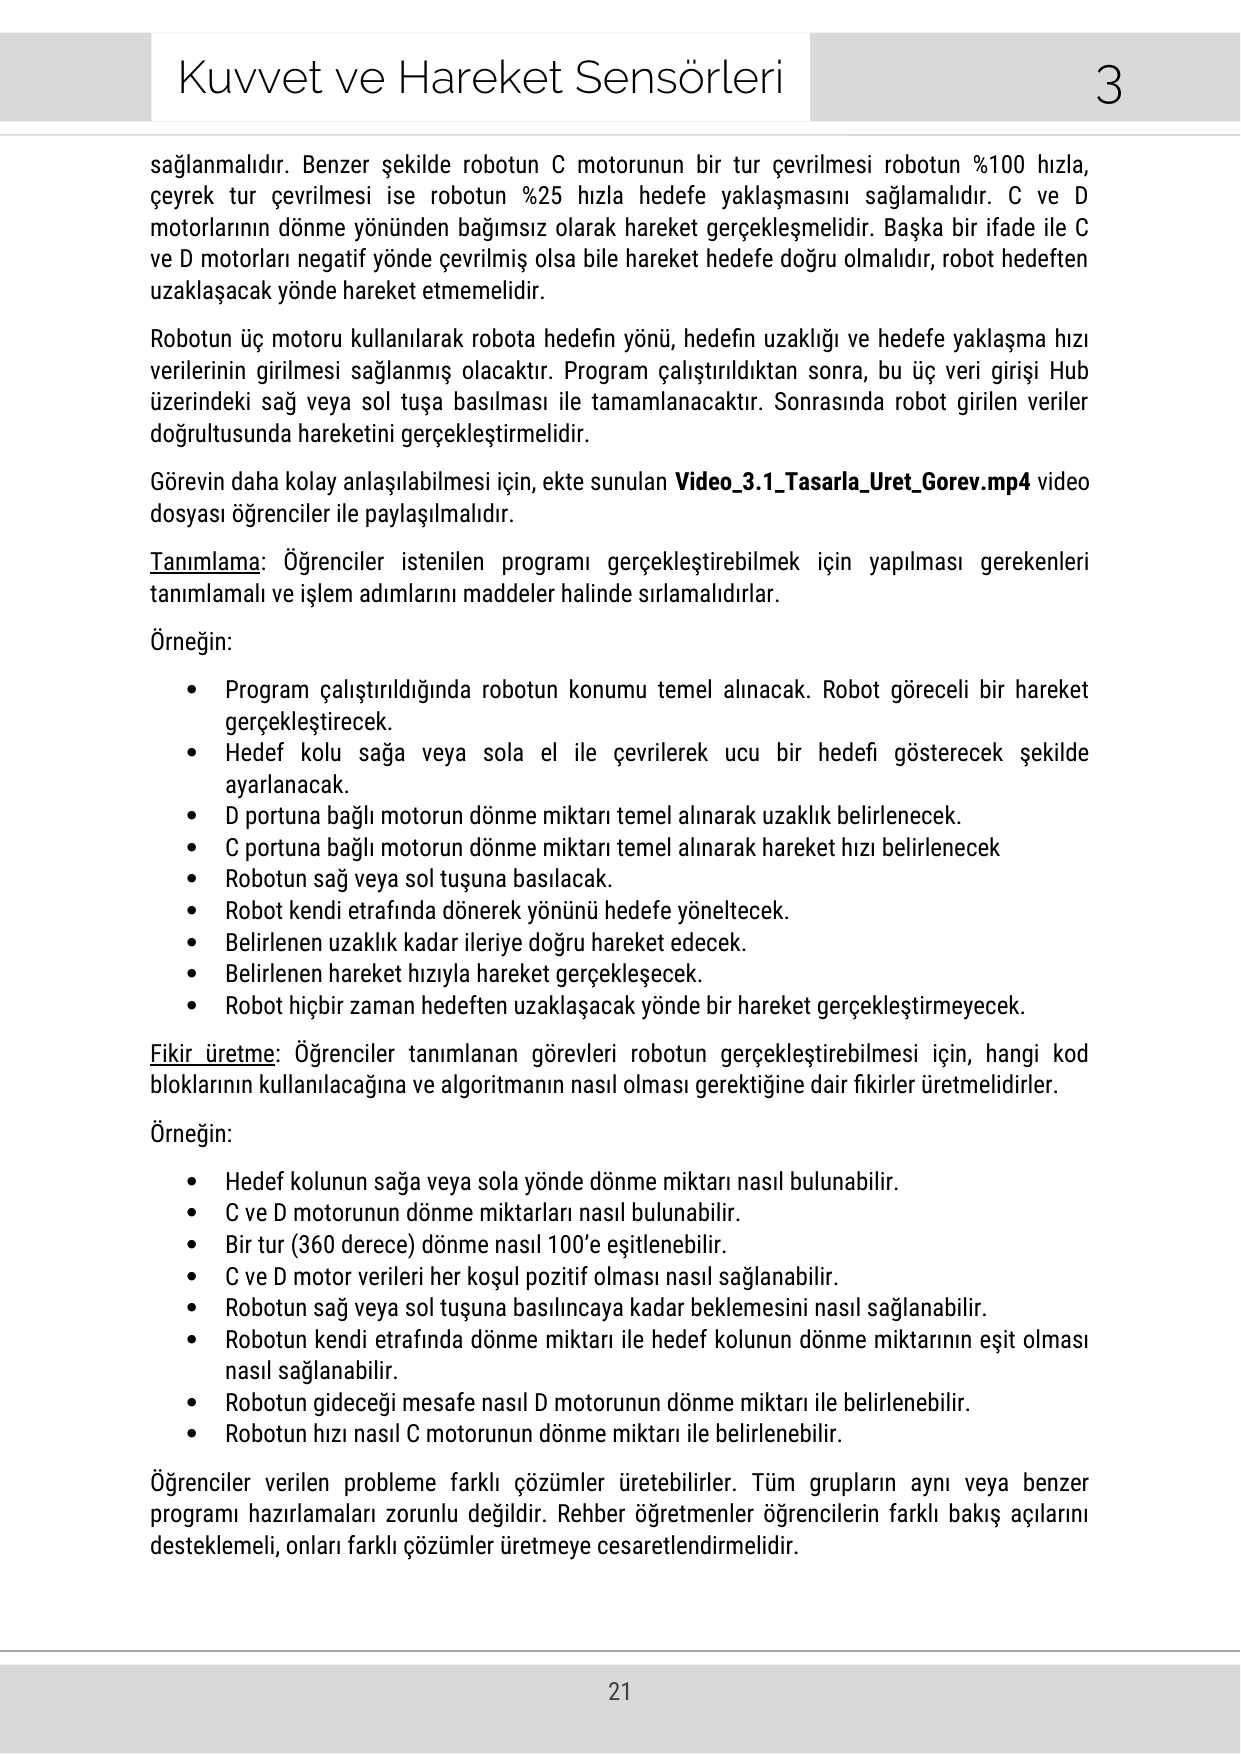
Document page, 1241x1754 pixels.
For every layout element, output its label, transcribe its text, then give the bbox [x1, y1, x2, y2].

list Robotun sağ veya sol tuşuna basılıncaya kadar beklemesini nasıl sağlanabilir. [187, 1293, 1090, 1323]
list D portuna bağlı motorun dönme miktarı temel alınarak uzaklık belirlenecek. [187, 801, 1090, 831]
list Robotun gideceği mesafe nasıl D motorunun dönme miktarı ile belirlenebilir. [187, 1388, 1090, 1417]
list Hedef kolu sağa veya sola el ile çevrilerek ucu bir hedefi gösterecek şekilde ayarlanacak. [187, 738, 1090, 799]
text Tanımlama: Öğrenciler istenilen programı gerçekleştirebilmek için yapılması gerekenleri tanımlamalı ve işlem adımlarını maddeler halinde sırlamalıdırlar. [150, 547, 1090, 608]
list Hedef kolunun sağa veya sola yönde dönme miktarı nasıl bulunabilir. [187, 1167, 1090, 1196]
list C ve D motor verileri her koşul pozitif olması nasıl sağlanabilir. [187, 1262, 1090, 1291]
list Belirlenen uzaklık kadar ileriye doğru hareket edecek. [187, 928, 1090, 957]
text Örneğin: [150, 1119, 1090, 1148]
list Program çalıştırıldığında robotun konumu temel alınacak. Robot göreceli bir hareket gerçekleştirecek. [187, 675, 1090, 736]
text Öğrenciler verilen probleme farklı çözümler üretebilirler. Tüm grupların aynı veya benzer programı hazırlamaları zorunlu değildir. Rehber öğretmenler öğrencilerin farklı bakış açılarını desteklemeli, onları farklı çözümler üretmeye cesaretlendirmelidir. [150, 1468, 1090, 1560]
list Robotun sağ veya sol tuşuna basılacak. [187, 864, 1090, 894]
list Bir tur (360 derece) dönme nasıl 100’e eşitlenebilir. [187, 1230, 1090, 1259]
list Belirlenen hareket hızıyla hareket gerçekleşecek. [187, 959, 1090, 988]
list Robot kendi etrafında dönerek yönünü hedefe yöneltecek. [187, 896, 1090, 925]
text Örneğin: [150, 627, 1090, 656]
list Robotun hızı nasıl C motorunun dönme miktarı ile belirlenebilir. [187, 1419, 1090, 1449]
text Görevin daha kolay anlaşılabilmesi için, ekte sunulan Video_3.1_Tasarla_Uret_Gorev.mp4 video dosyası öğrenciler ile paylaşılmalıdır. [150, 467, 1090, 528]
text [150, 150, 1090, 306]
list C ve D motorunun dönme miktarları nasıl bulunabilir. [187, 1199, 1090, 1228]
list Robotun kendi etrafında dönme miktarı ile hedef kolunun dönme miktarının eşit olması nasıl sağlanabilir. [187, 1325, 1090, 1386]
list C portuna bağlı motorun dönme miktarı temel alınarak hareket hızı belirlenecek [187, 833, 1090, 862]
text Robotun üç motoru kullanılarak robota hedefin yönü, hedefin uzaklığı ve hedefe yaklaşma hızı verilerinin girilmesi sağlanmış olacaktır. Program çalıştırıldıktan sonra, bu üç veri girişi Hub üzerindeki sağ veya sol tuşa basılması ile tamamlanacaktır. Sonrasında robot girilen veriler doğrultusunda hareketini gerçekleştirmelidir. [150, 324, 1090, 448]
text Fikir üretme: Öğrenciler tanımlanan görevleri robotun gerçekleştirebilmesi için, hangi kod bloklarının kullanılacağına ve algoritmanın nasıl olması gerektiğine dair fikirler üretmelidirler. [150, 1039, 1090, 1100]
list Robot hiçbir zaman hedeften uzaklaşacak yönde bir hareket gerçekleştirmeyecek. [187, 991, 1090, 1020]
